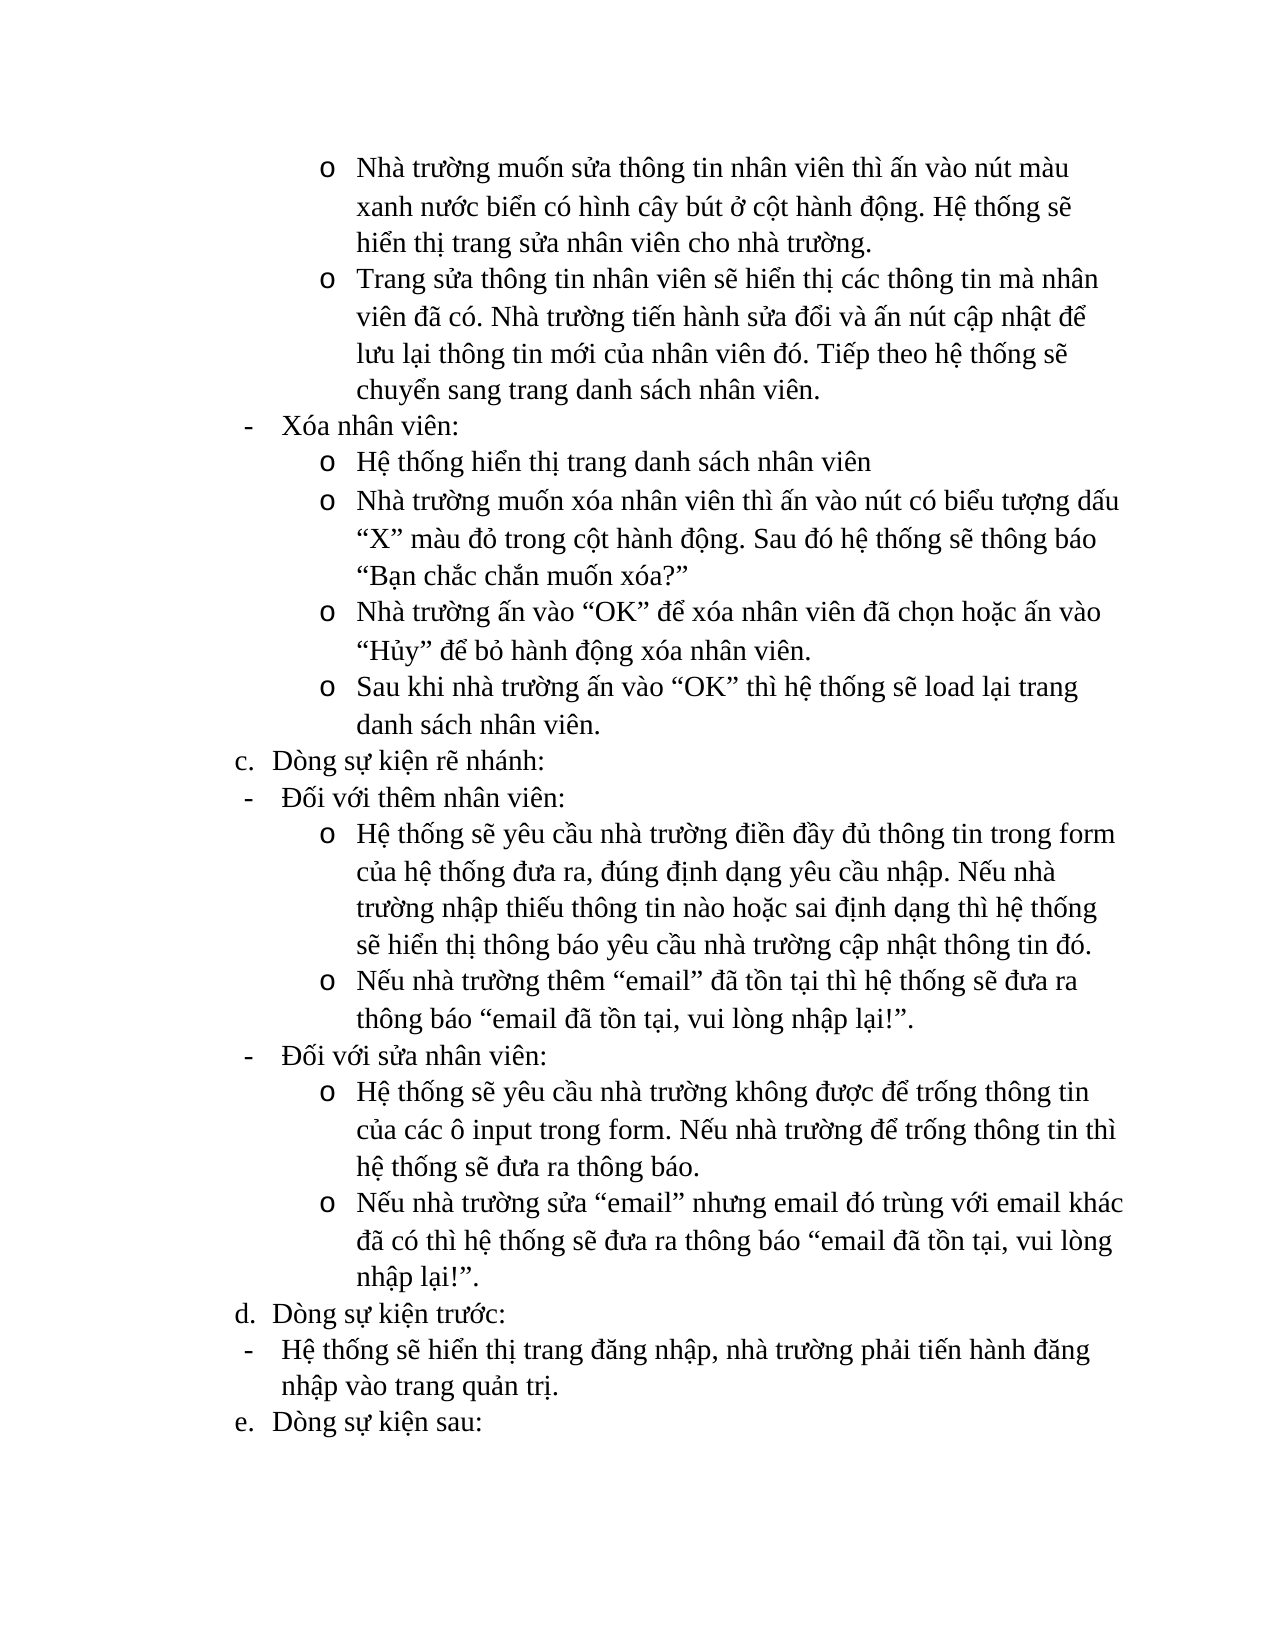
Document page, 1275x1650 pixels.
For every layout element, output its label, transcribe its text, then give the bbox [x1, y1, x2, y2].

list Hệ thống hiển thị trang danh sách nhân viên [319, 444, 1125, 480]
list Đối với sửa nhân viên: [244, 1038, 1125, 1071]
list Nhà trường muốn xóa nhân viên thì ấn vào nút có biểu tượng dấu “X” màu đỏ trong cột hành động. Sau đó hệ thống sẽ thông báo “Bạn chắc chắn muốn xóa?” [319, 483, 1125, 591]
list Dòng sự kiện sau: [234, 1404, 1125, 1438]
list Dòng sự kiện trước: [234, 1296, 1125, 1329]
list Sau khi nhà trường ấn vào “OK” thì hệ thống sẽ load lại trang danh sách nhân viên. [319, 669, 1125, 741]
list Hệ thống sẽ yêu cầu nhà trường không được để trống thông tin của các ô input trong form. Nếu nhà trường để trống thông tin thì hệ thống sẽ đưa ra thông báo. [319, 1074, 1125, 1182]
list Xóa nhân viên: [244, 408, 1125, 442]
list Nếu nhà trường thêm “email” đã tồn tại thì hệ thống sẽ đưa ra thông báo “email đã tồn tại, vui lòng nhập lại!”. [319, 963, 1125, 1035]
list Nhà trường muốn sửa thông tin nhân viên thì ấn vào nút màu xanh nước biển có hình cây bút ở cột hành động. Hệ thống sẽ hiển thị trang sửa nhân viên cho nhà trường. [319, 150, 1125, 258]
list Nhà trường ấn vào “OK” để xóa nhân viên đã chọn hoặc ấn vào “Hủy” để bỏ hành động xóa nhân viên. [319, 594, 1125, 666]
list Dòng sự kiện rẽ nhánh: [234, 743, 1125, 777]
list Nếu nhà trường sửa “email” nhưng email đó trùng với email khác đã có thì hệ thống sẽ đưa ra thông báo “email đã tồn tại, vui lòng nhập lại!”. [319, 1185, 1125, 1293]
list Đối với thêm nhân viên: [244, 780, 1125, 813]
list Trang sửa thông tin nhân viên sẽ hiển thị các thông tin mà nhân viên đã có. Nhà trường tiến hành sửa đổi và ấn nút cập nhật để lưu lại thông tin mới của nhân viên đó. Tiếp theo hệ thống sẽ chuyển sang trang danh sách nhân viên. [319, 261, 1125, 405]
list Hệ thống sẽ yêu cầu nhà trường điền đầy đủ thông tin trong form của hệ thống đưa ra, đúng định dạng yêu cầu nhập. Nếu nhà trường nhập thiếu thông tin nào hoặc sai định dạng thì hệ thống sẽ hiển thị thông báo yêu cầu nhà trường cập nhật thông tin đó. [319, 816, 1125, 960]
list Hệ thống sẽ hiển thị trang đăng nhập, nhà trường phải tiến hành đăng nhập vào trang quản trị. [244, 1332, 1125, 1402]
